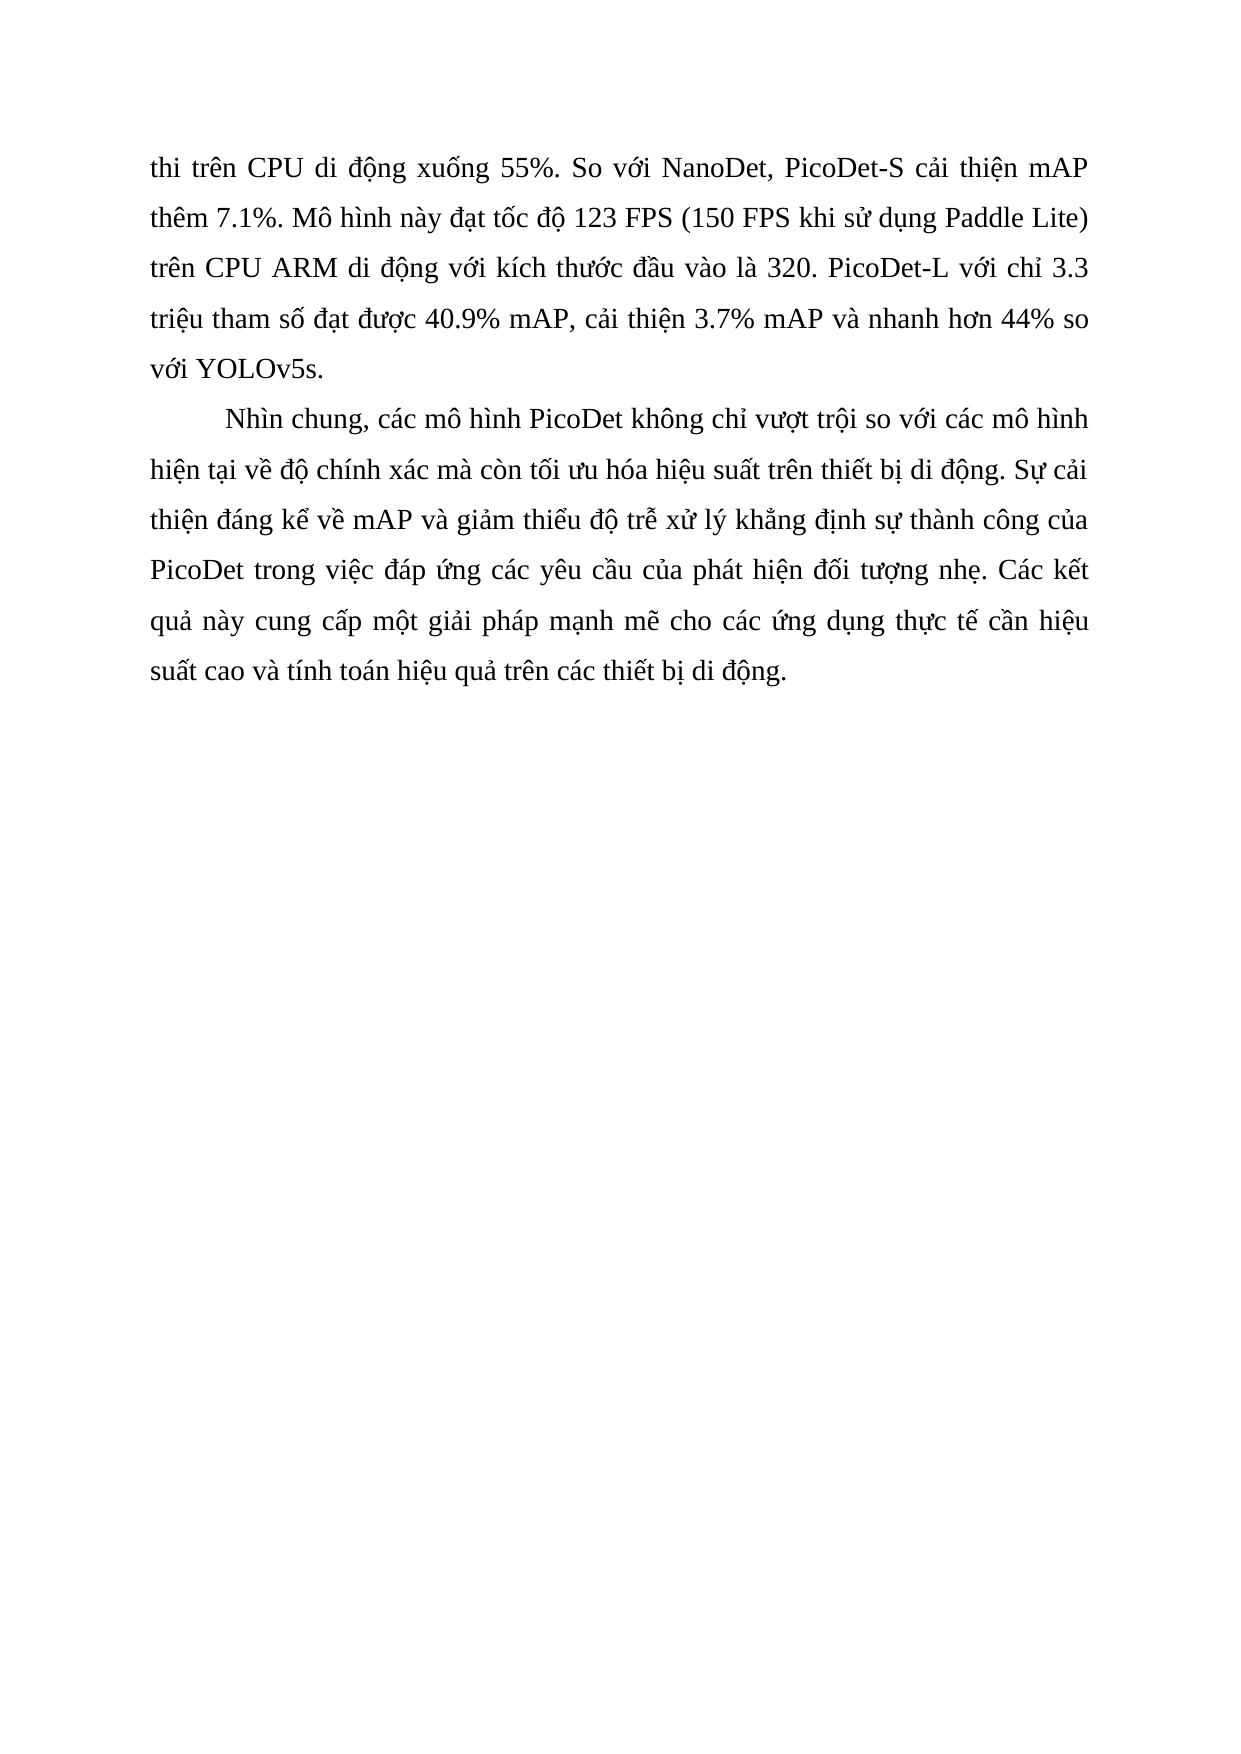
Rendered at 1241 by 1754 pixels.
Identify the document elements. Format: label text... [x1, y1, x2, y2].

text Nhìn chung, các mô hình PicoDet không chỉ vượt trội so với các mô hình hiện tại về độ chính xác mà còn tối ưu hóa hiệu suất trên thiết bị di động. Sự cải thiện đáng kể về mAP và giảm thiểu độ trễ xử lý khẳng định sự thành công của PicoDet trong việc đáp ứng các yêu cầu của phát hiện đối tượng nhẹ. Các kết quả này cung cấp một giải pháp mạnh mẽ cho các ứng dụng thực tế cần hiệu suất cao và tính toán hiệu quả trên các thiết bị di động. [150, 402, 1090, 687]
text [150, 150, 1090, 385]
